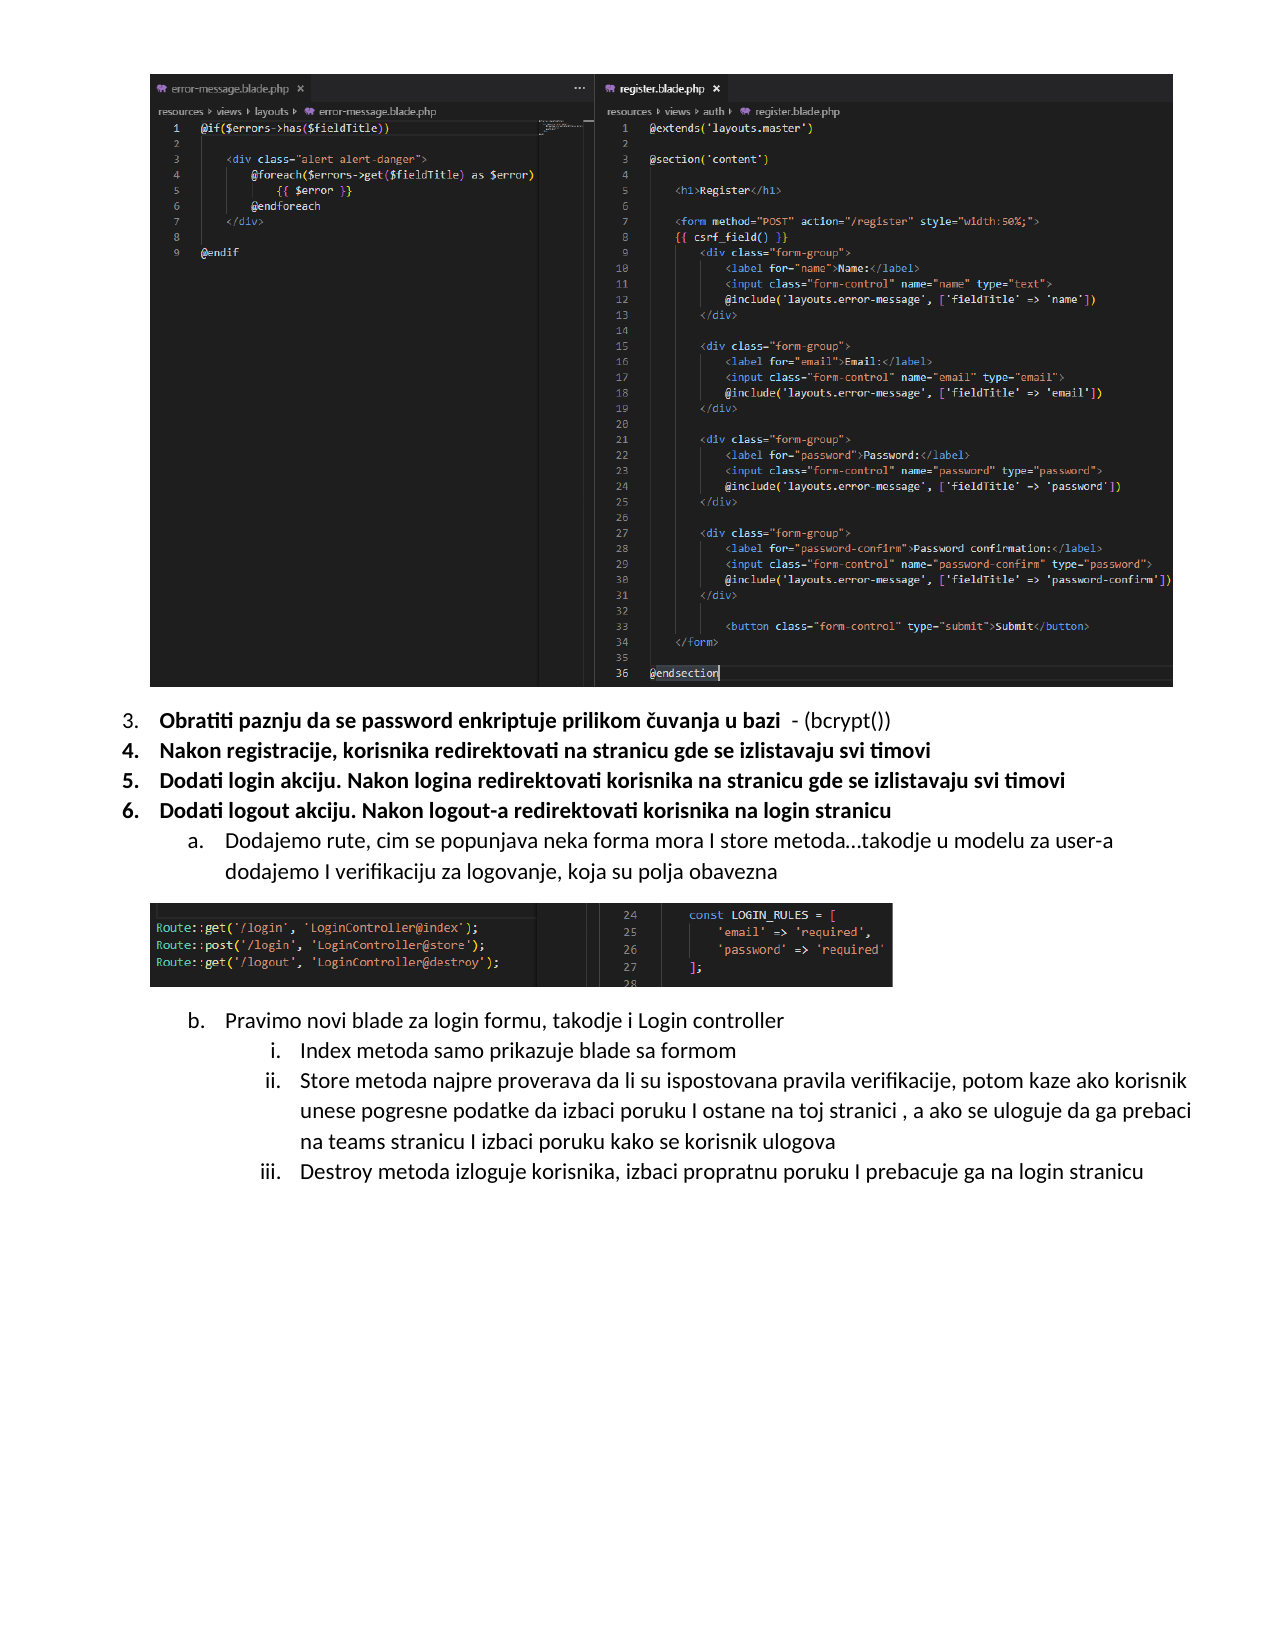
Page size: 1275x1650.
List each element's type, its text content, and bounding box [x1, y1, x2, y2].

list Store metoda najpre proverava da li su ispostovana pravila verifikacije, potom kaze ako korisnik unese pogresne podatke da izbaci poruku I ostane na toj stranici , a ako se uloguje da ga prebaci na teams stranicu I izbaci poruku kako se korisnik ulogova [281, 1066, 1200, 1155]
list Dodajemo rute, cim se popunjava neka forma mora I store metoda…takodje u modelu za user-a dodajemo I verifikaciju za logovanje, koja su polja obavezna [187, 827, 1200, 885]
picture [150, 74, 1173, 687]
list Dodati logout akciju. Nakon logout-a redirektovati korisnika na login stranicu [122, 796, 1200, 824]
list Nakon registracije, korisnika redirektovati na stranicu gde se izlistavaju svi timovi [122, 736, 1200, 764]
list Destroy metoda izloguje korisnika, izbaci propratnu poruku I prebacuje ga na login stranicu [281, 1157, 1200, 1185]
picture [150, 903, 893, 987]
list Index metoda samo prikazuje blade sa formom [281, 1036, 1200, 1064]
list Obratiti paznju da se password enkriptuje prilikom čuvanja u bazi - (bcrypt()) [122, 706, 1200, 734]
list Pravimo novi blade za login formu, takodje i Login controller [187, 1006, 1200, 1034]
list Dodati login akciju. Nakon logina redirektovati korisnika na stranicu gde se izlistavaju svi timovi [122, 766, 1200, 794]
